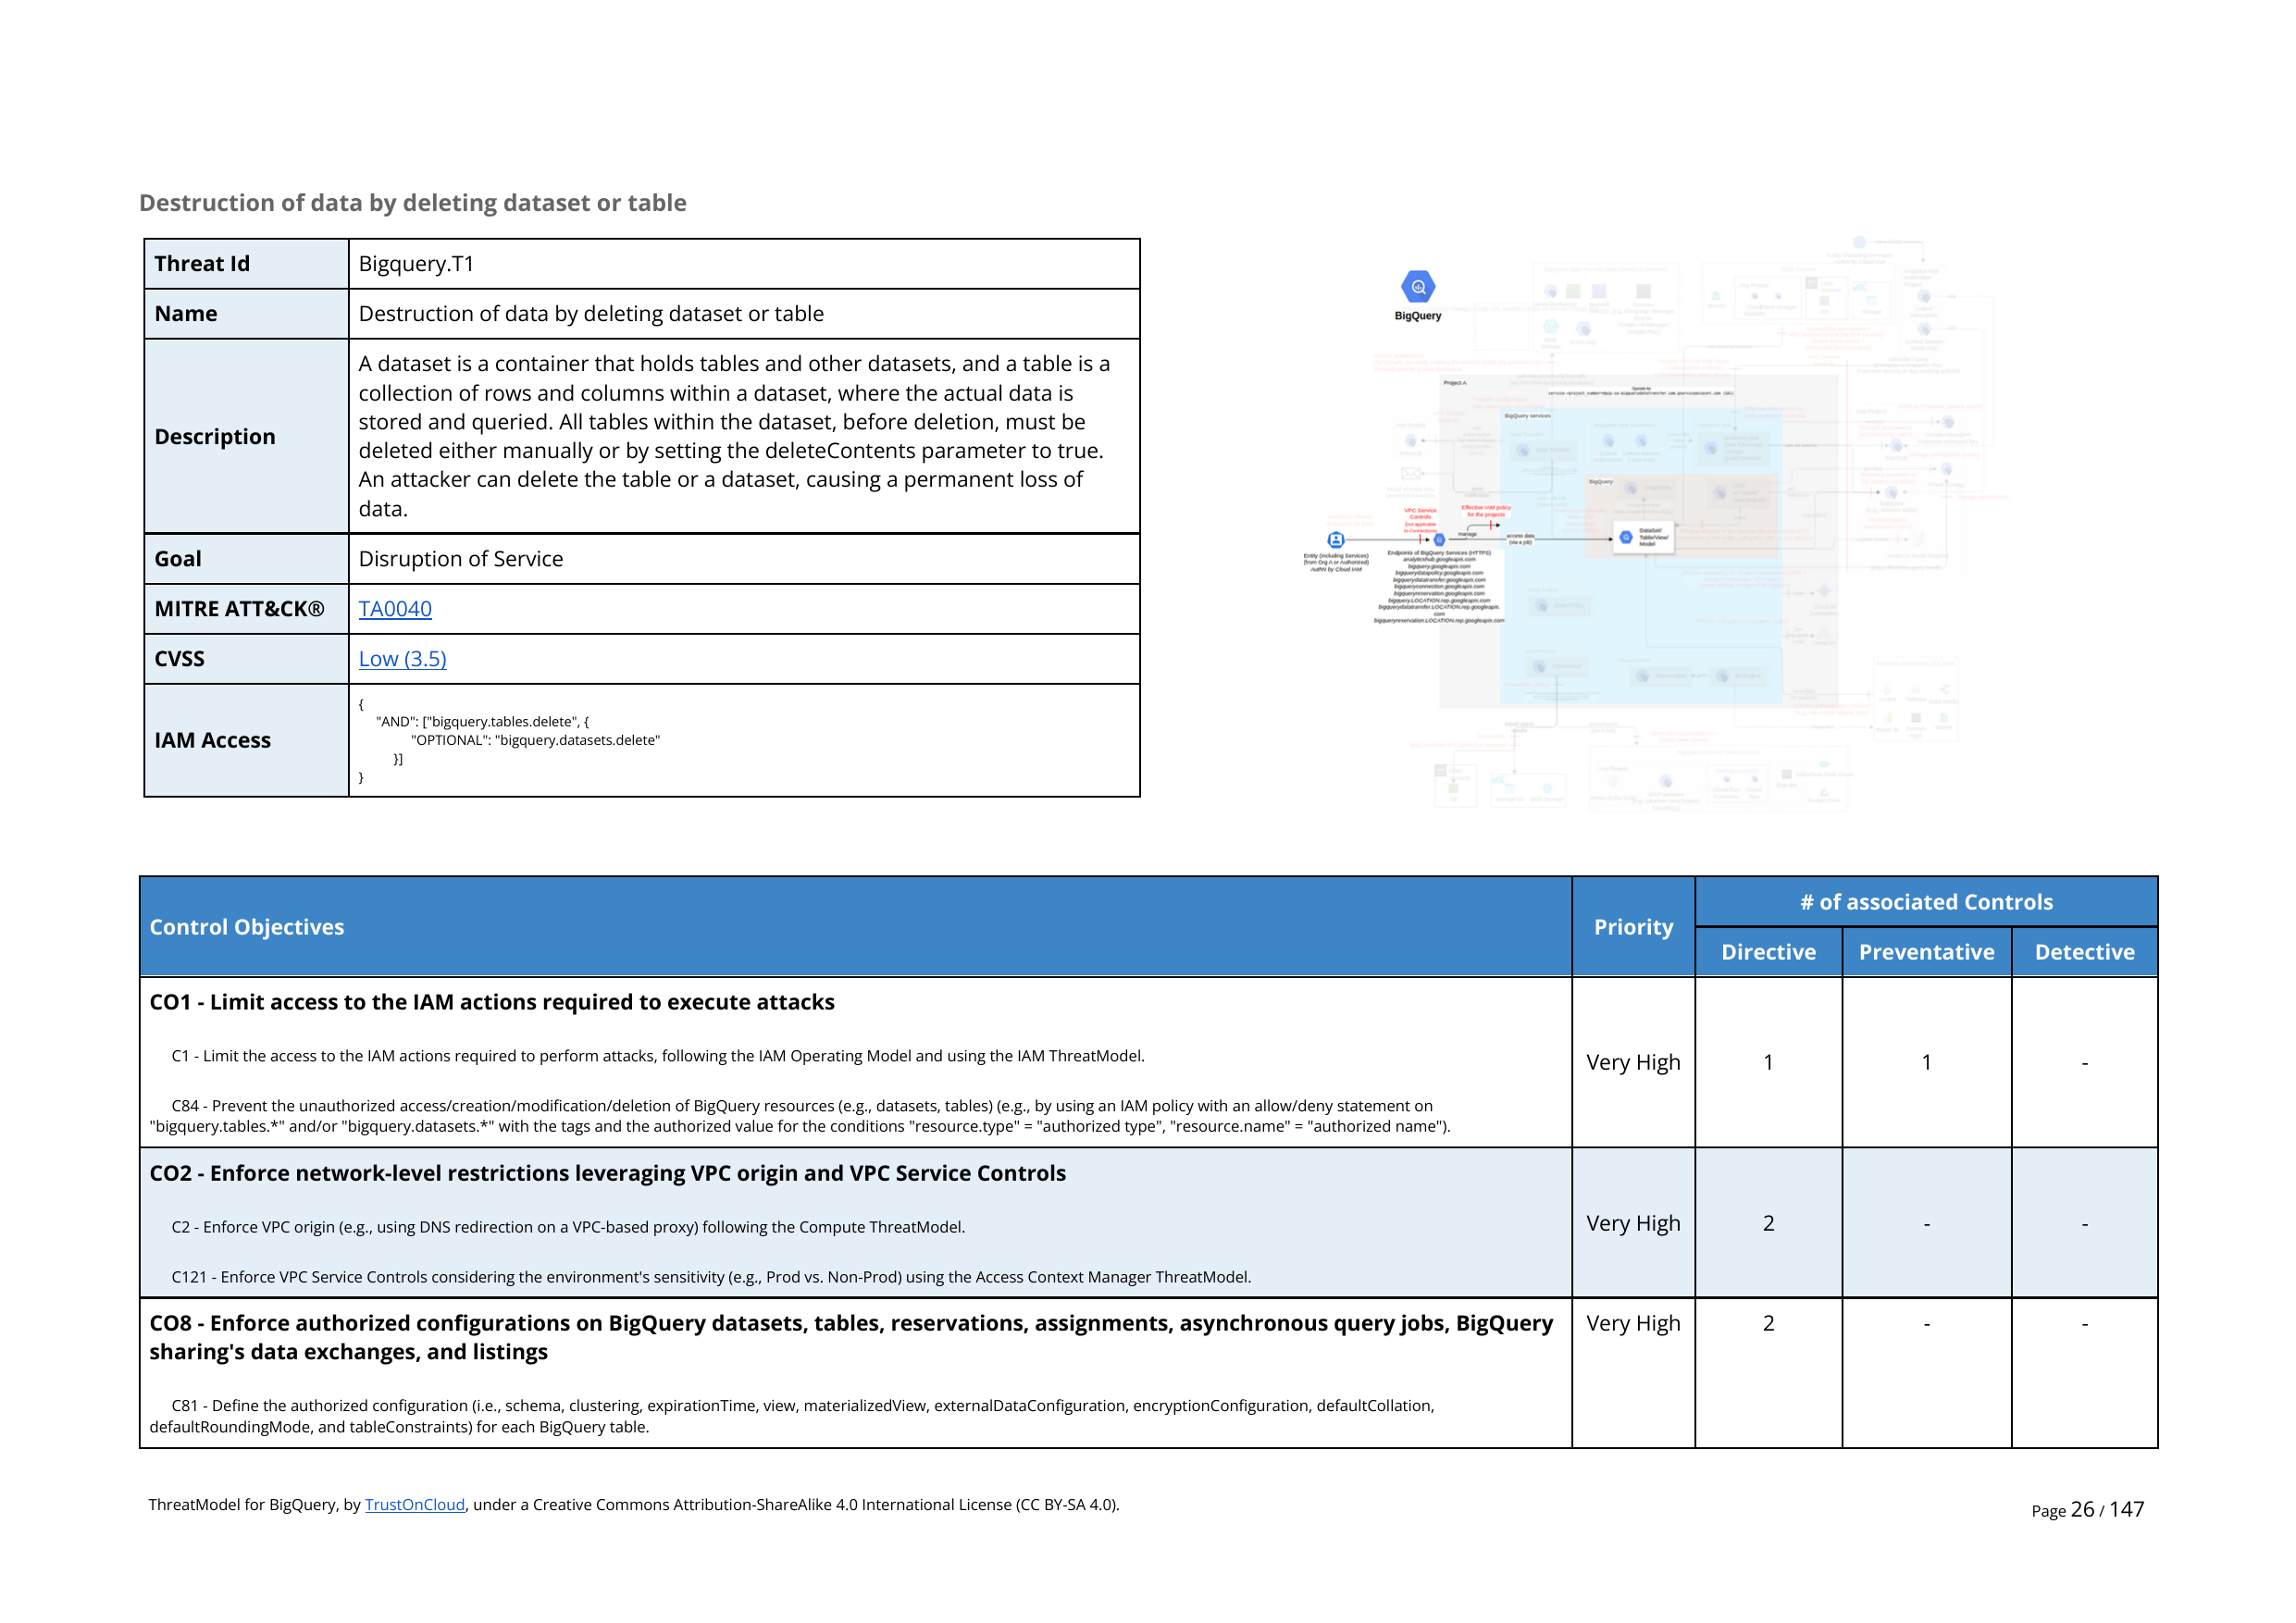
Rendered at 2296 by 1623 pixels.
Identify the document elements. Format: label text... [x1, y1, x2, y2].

table_cell - [2013, 1299, 2157, 1446]
table_header [1150, 225, 2157, 825]
table_cell Detective [2013, 928, 2157, 975]
table_cell 2 [1696, 1148, 1842, 1296]
table_cell Very High [1573, 978, 1694, 1146]
table_cell 1 [1696, 978, 1842, 1146]
table_header # of associated Controls [1696, 877, 2157, 925]
table_cell - [2013, 978, 2157, 1146]
table_cell - [1843, 1299, 2011, 1446]
table_cell Very High [1573, 1299, 1694, 1446]
subtitle Destruction of data by deleting dataset or table [139, 187, 2156, 218]
table_cell Directive [1696, 928, 1842, 975]
table_cell 1 [1843, 978, 2011, 1146]
table_header Priority [1573, 877, 1694, 975]
table_cell Very High [1573, 1148, 1694, 1296]
table_header Control Objectives [141, 877, 1571, 975]
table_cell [141, 1299, 1571, 1446]
table_cell CO2 - Enforce network-level restrictions leveraging VPC origin and VPC Service Controls C2 - Enforce VPC origin (e.g., using DNS redirection on a VPC-based proxy) following the Compute ThreatModel. C121 - Enforce VPC Service Controls considering the environment's sensitivity (e.g., Prod vs. Non-Prod) using the Access Context Manager ThreatModel. [141, 1148, 1571, 1296]
table_cell - [1843, 1148, 2011, 1296]
table_header [141, 225, 1148, 825]
table_cell Preventative [1843, 928, 2011, 975]
table_cell 2 [1696, 1299, 1842, 1446]
table_cell CO1 - Limit access to the IAM actions required to execute attacks C1 - Limit the access to the IAM actions required to perform attacks, following the IAM Operating Model and using the IAM ThreatModel. C84 - Prevent the unauthorized access/creation/modification/deletion of BigQuery resources (e.g., datasets, tables) (e.g., by using an IAM policy with an allow/deny statement on "bigquery.tables.*" and/or "bigquery.datasets.*" with the tags and the authorized value for the conditions "resource.type" = "authorized type", "resource.name" = "authorized name"). [141, 978, 1571, 1146]
picture [1303, 234, 2010, 813]
table_cell - [2013, 1148, 2157, 1296]
